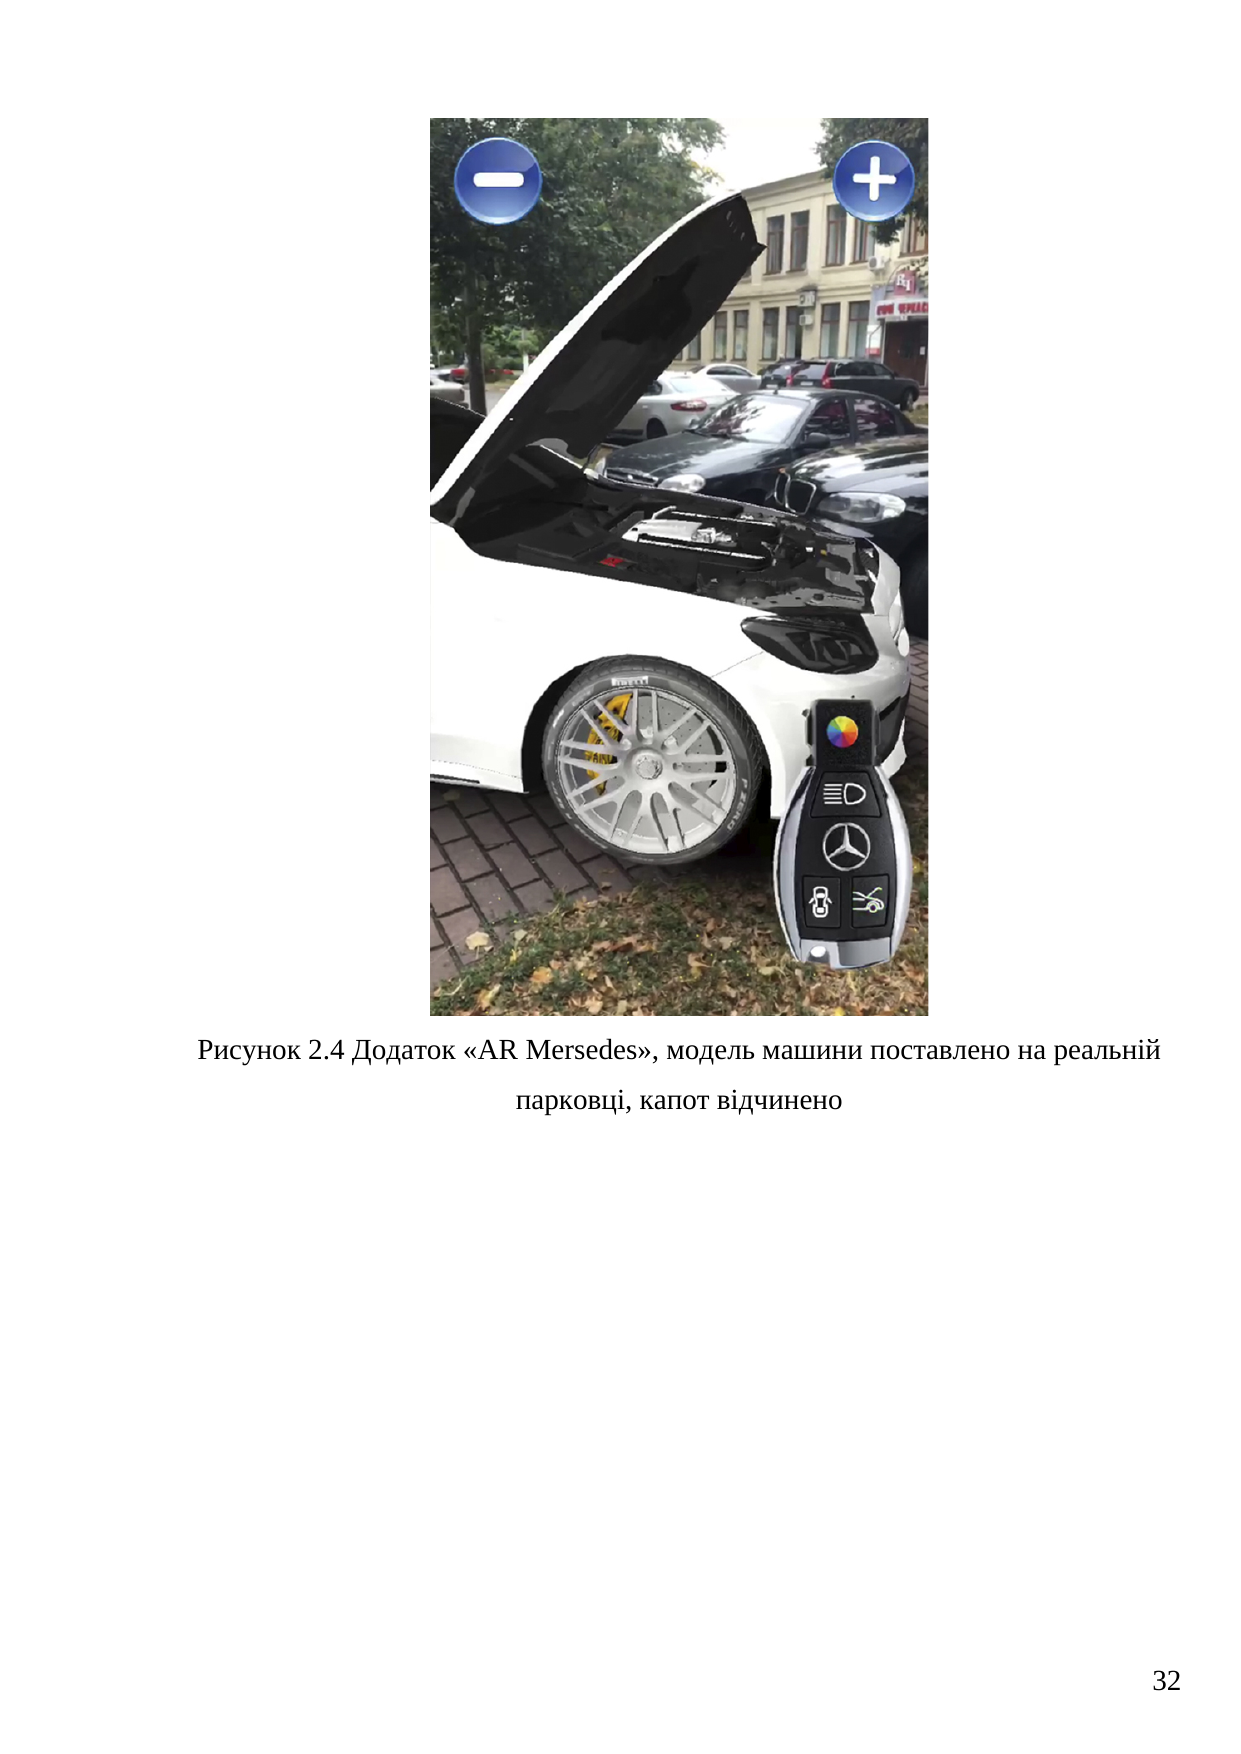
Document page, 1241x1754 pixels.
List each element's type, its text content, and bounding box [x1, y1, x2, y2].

text Рисунок 2.4 Додаток «AR Mersedes», модель машини поставлено на реальній парковці, капот відчинено [177, 1032, 1181, 1116]
picture [430, 118, 929, 1016]
